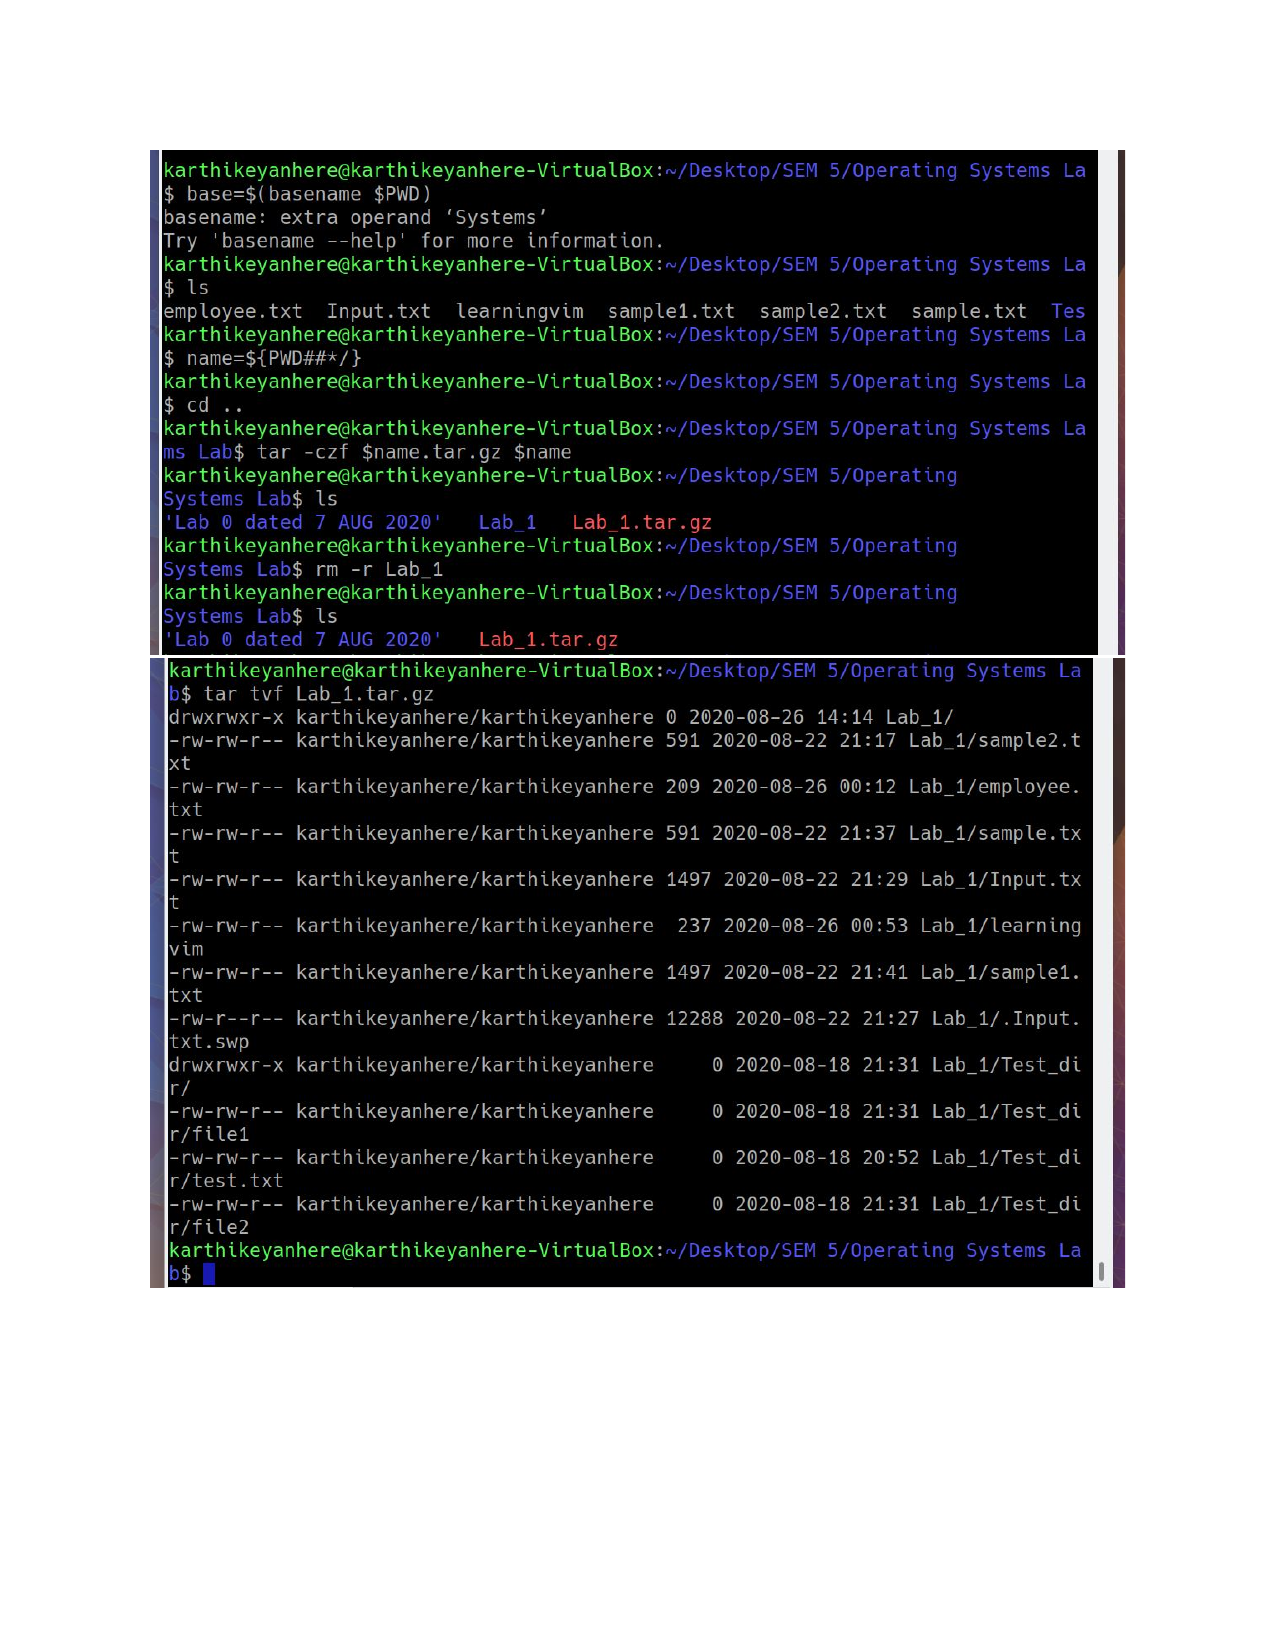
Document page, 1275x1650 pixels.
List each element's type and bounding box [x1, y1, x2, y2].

picture [150, 150, 1125, 655]
picture [150, 658, 1125, 1288]
